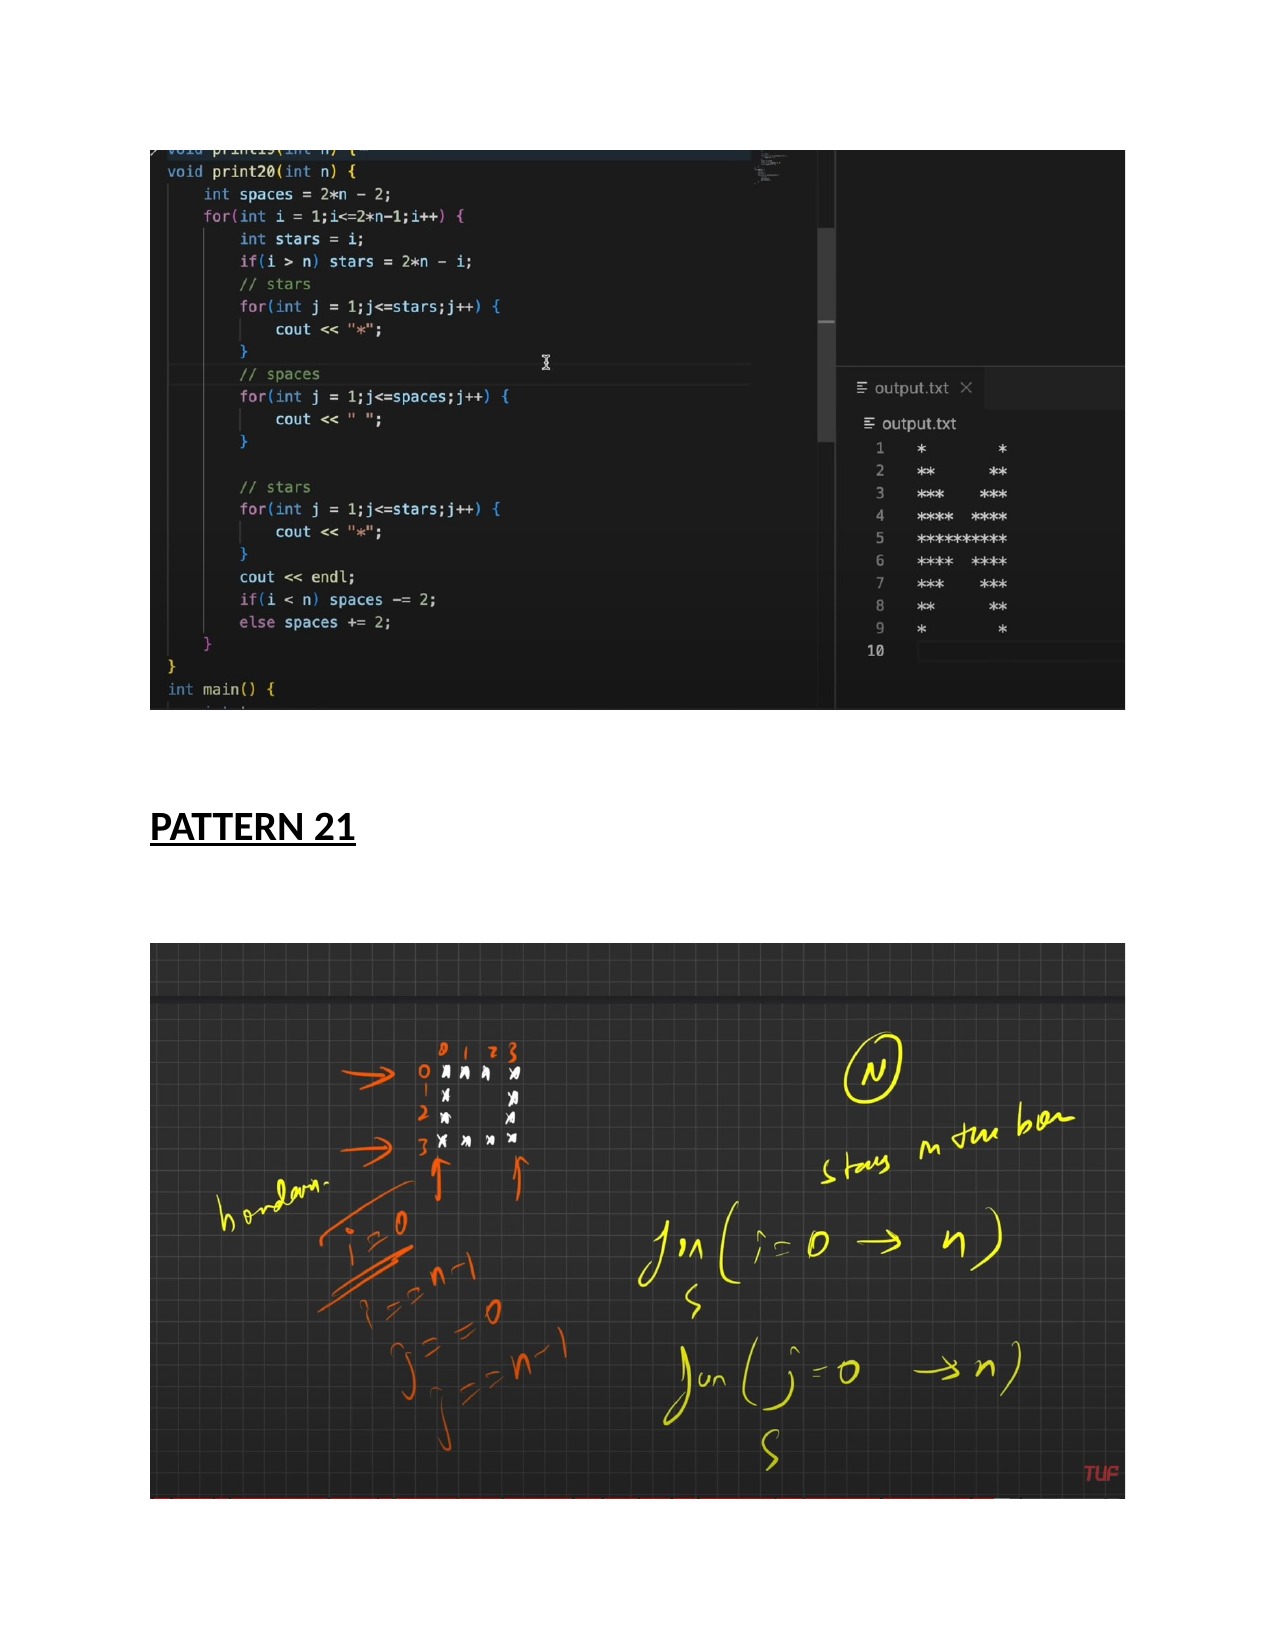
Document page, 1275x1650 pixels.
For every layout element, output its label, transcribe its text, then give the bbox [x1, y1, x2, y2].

picture [150, 943, 1125, 1499]
picture [150, 150, 1125, 710]
text PATTERN 21 [150, 800, 1125, 851]
